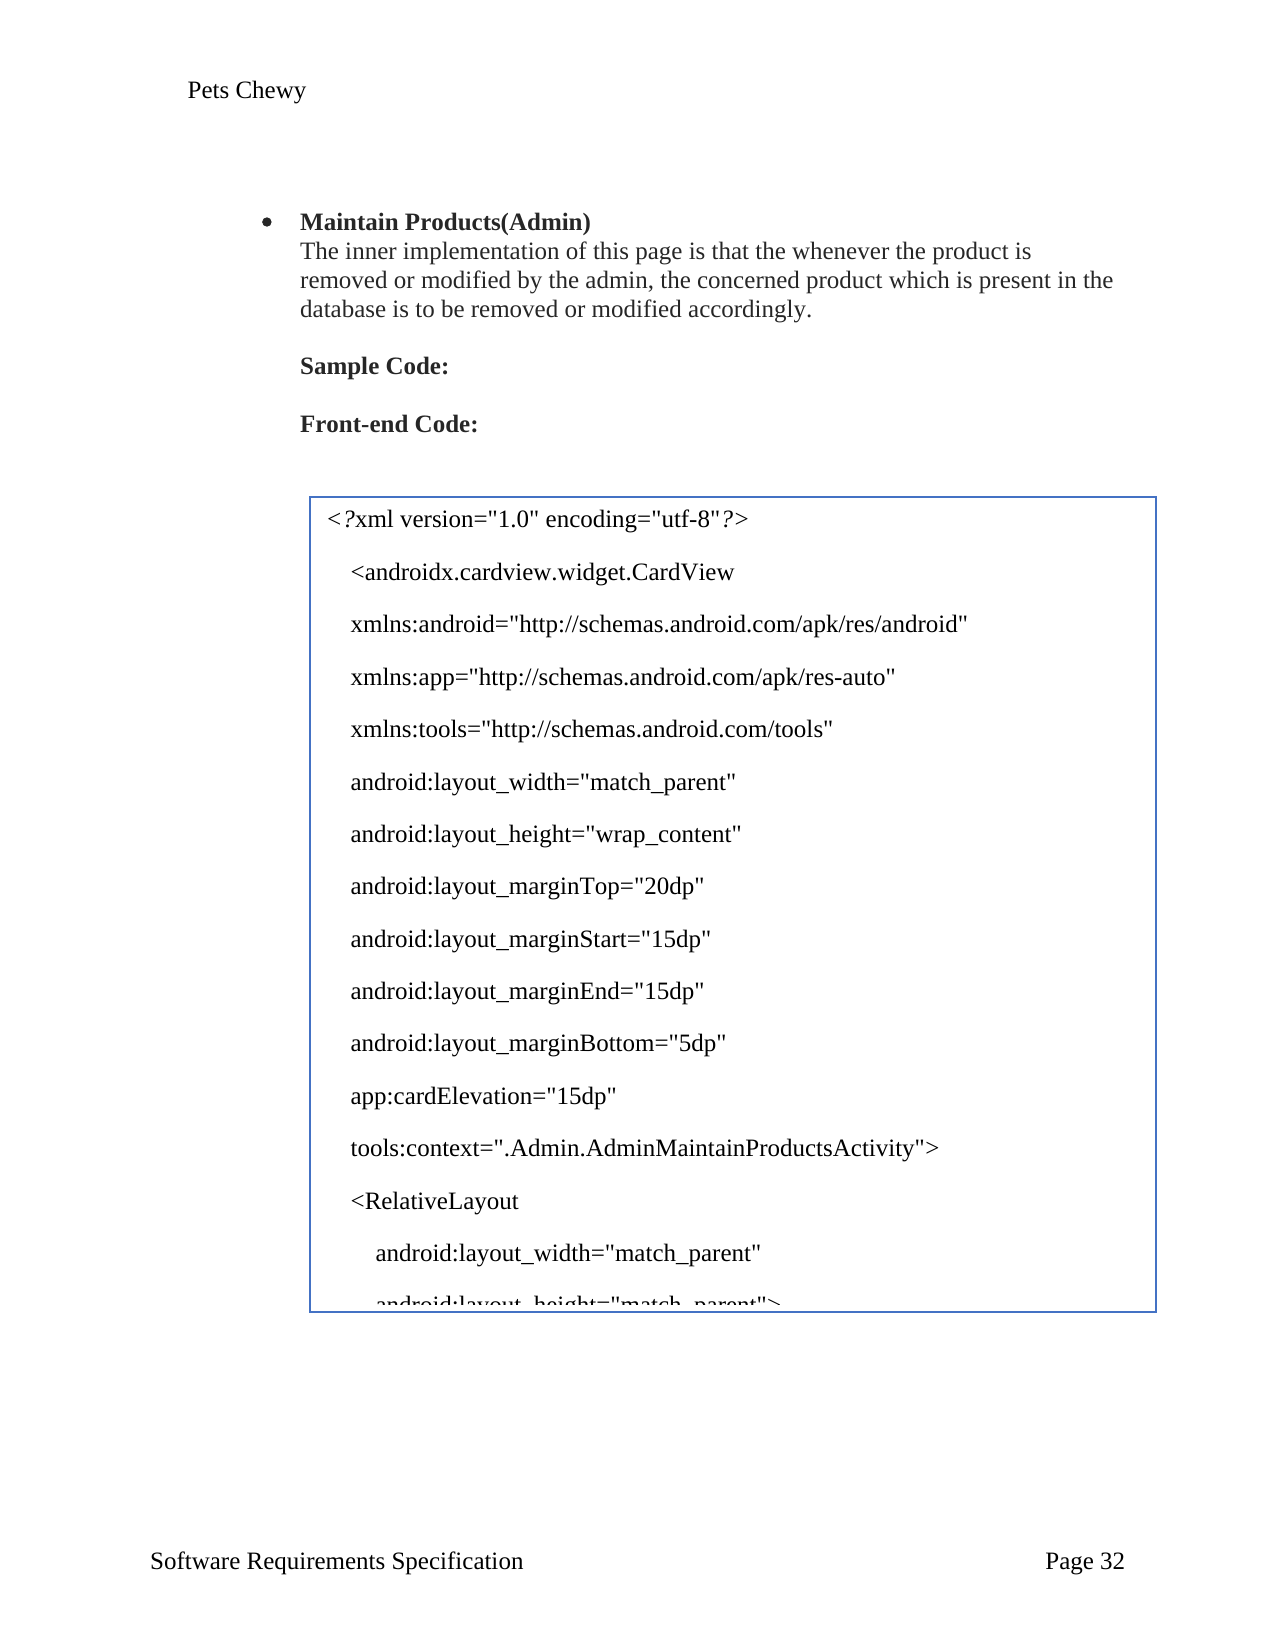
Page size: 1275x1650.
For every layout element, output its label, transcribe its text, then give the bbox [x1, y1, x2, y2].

list Maintain Products(Admin) [262, 207, 1125, 236]
list The inner implementation of this page is that the whenever the product is removed or modified by the admin, the concerned product which is present in the database is to be removed or modified accordingly. [300, 236, 1125, 322]
list Sample Code: [300, 351, 1125, 380]
list Front-end Code: [300, 409, 1125, 437]
